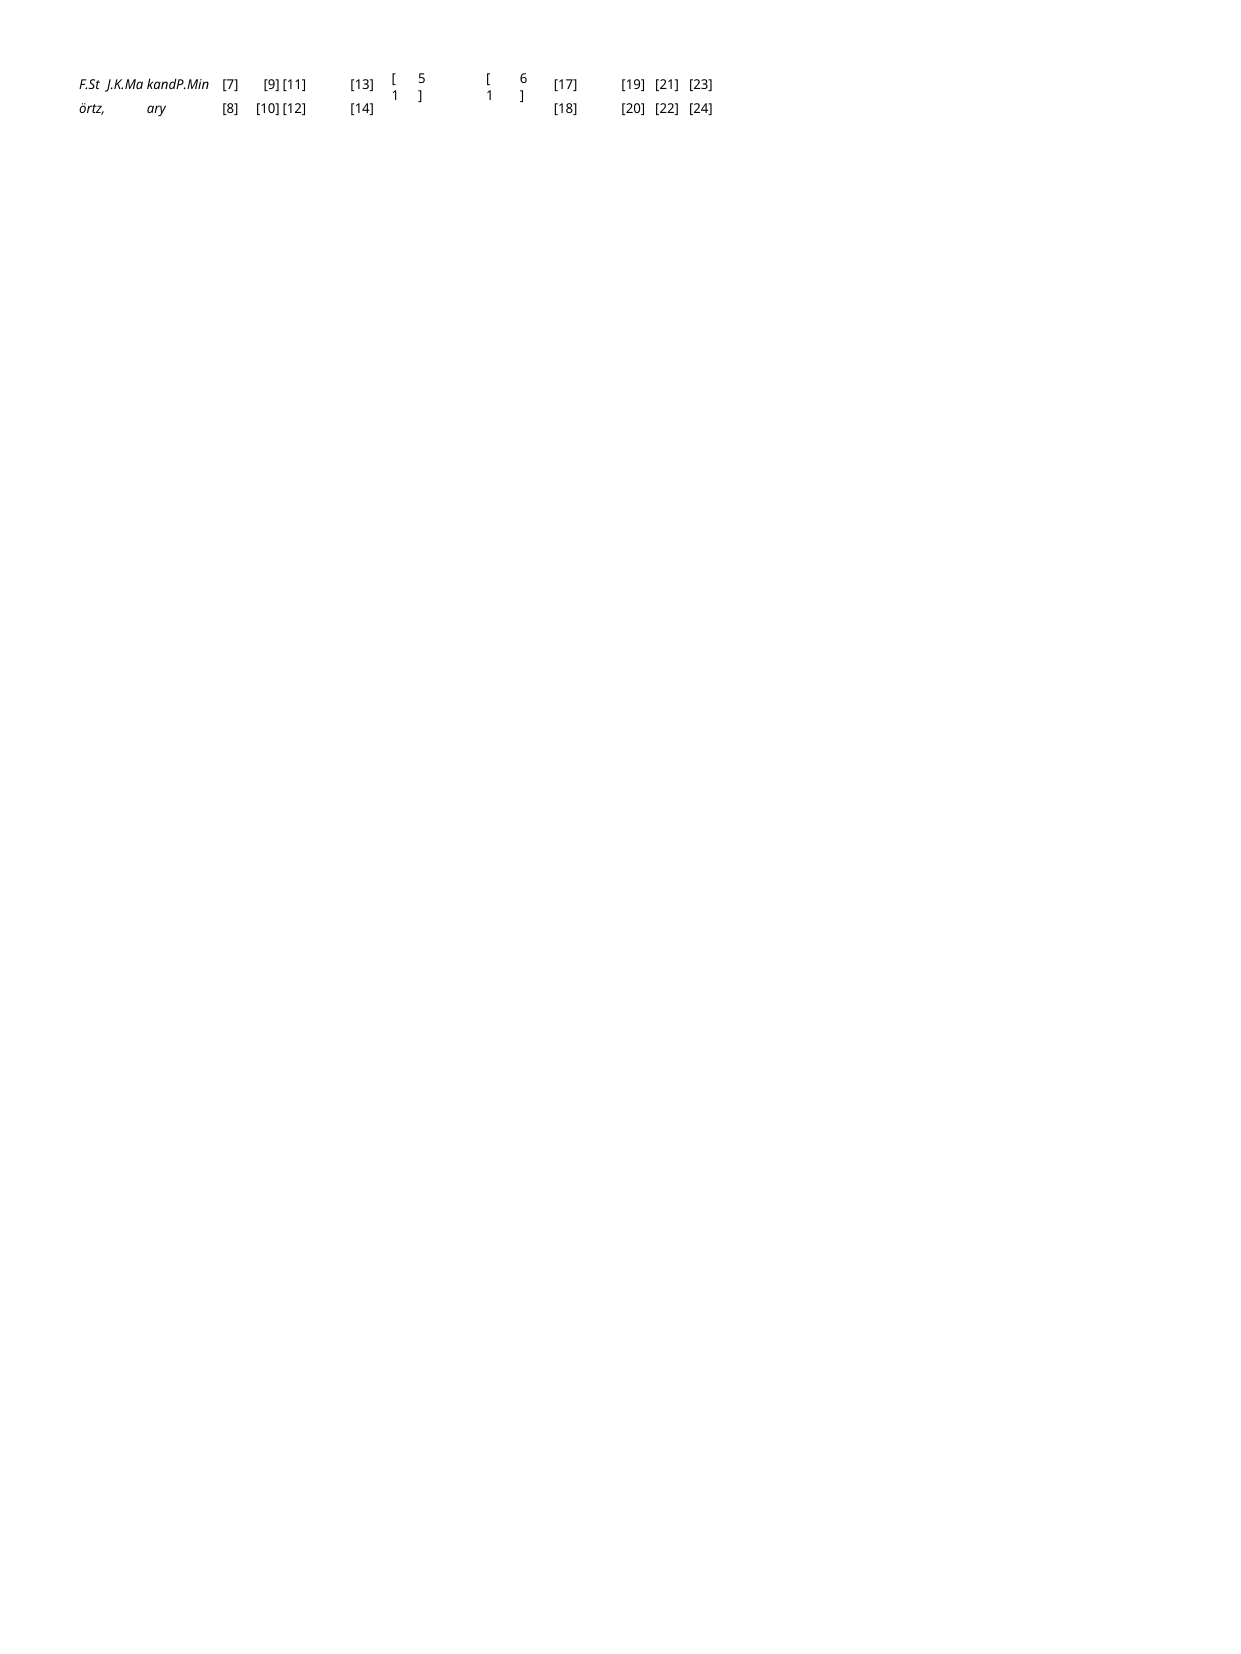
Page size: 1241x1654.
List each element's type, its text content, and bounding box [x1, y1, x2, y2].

text [13] [350, 70, 391, 94]
text [11] [282, 70, 350, 94]
text [8] [222, 94, 256, 118]
text [22] [655, 94, 689, 118]
text [19] [621, 70, 655, 94]
text [9] [263, 70, 282, 94]
text [7] [222, 70, 256, 94]
text [21] [655, 70, 689, 94]
text [24] [689, 94, 722, 118]
text F.Störtz,J.K.MakandP.Minary [79, 70, 214, 118]
text [18] [553, 94, 621, 118]
text [20] [621, 94, 655, 118]
text [23] [689, 70, 722, 94]
text [17] [553, 70, 621, 94]
text [12] [282, 94, 350, 118]
text [14] [350, 94, 391, 118]
text [10] [256, 94, 282, 118]
